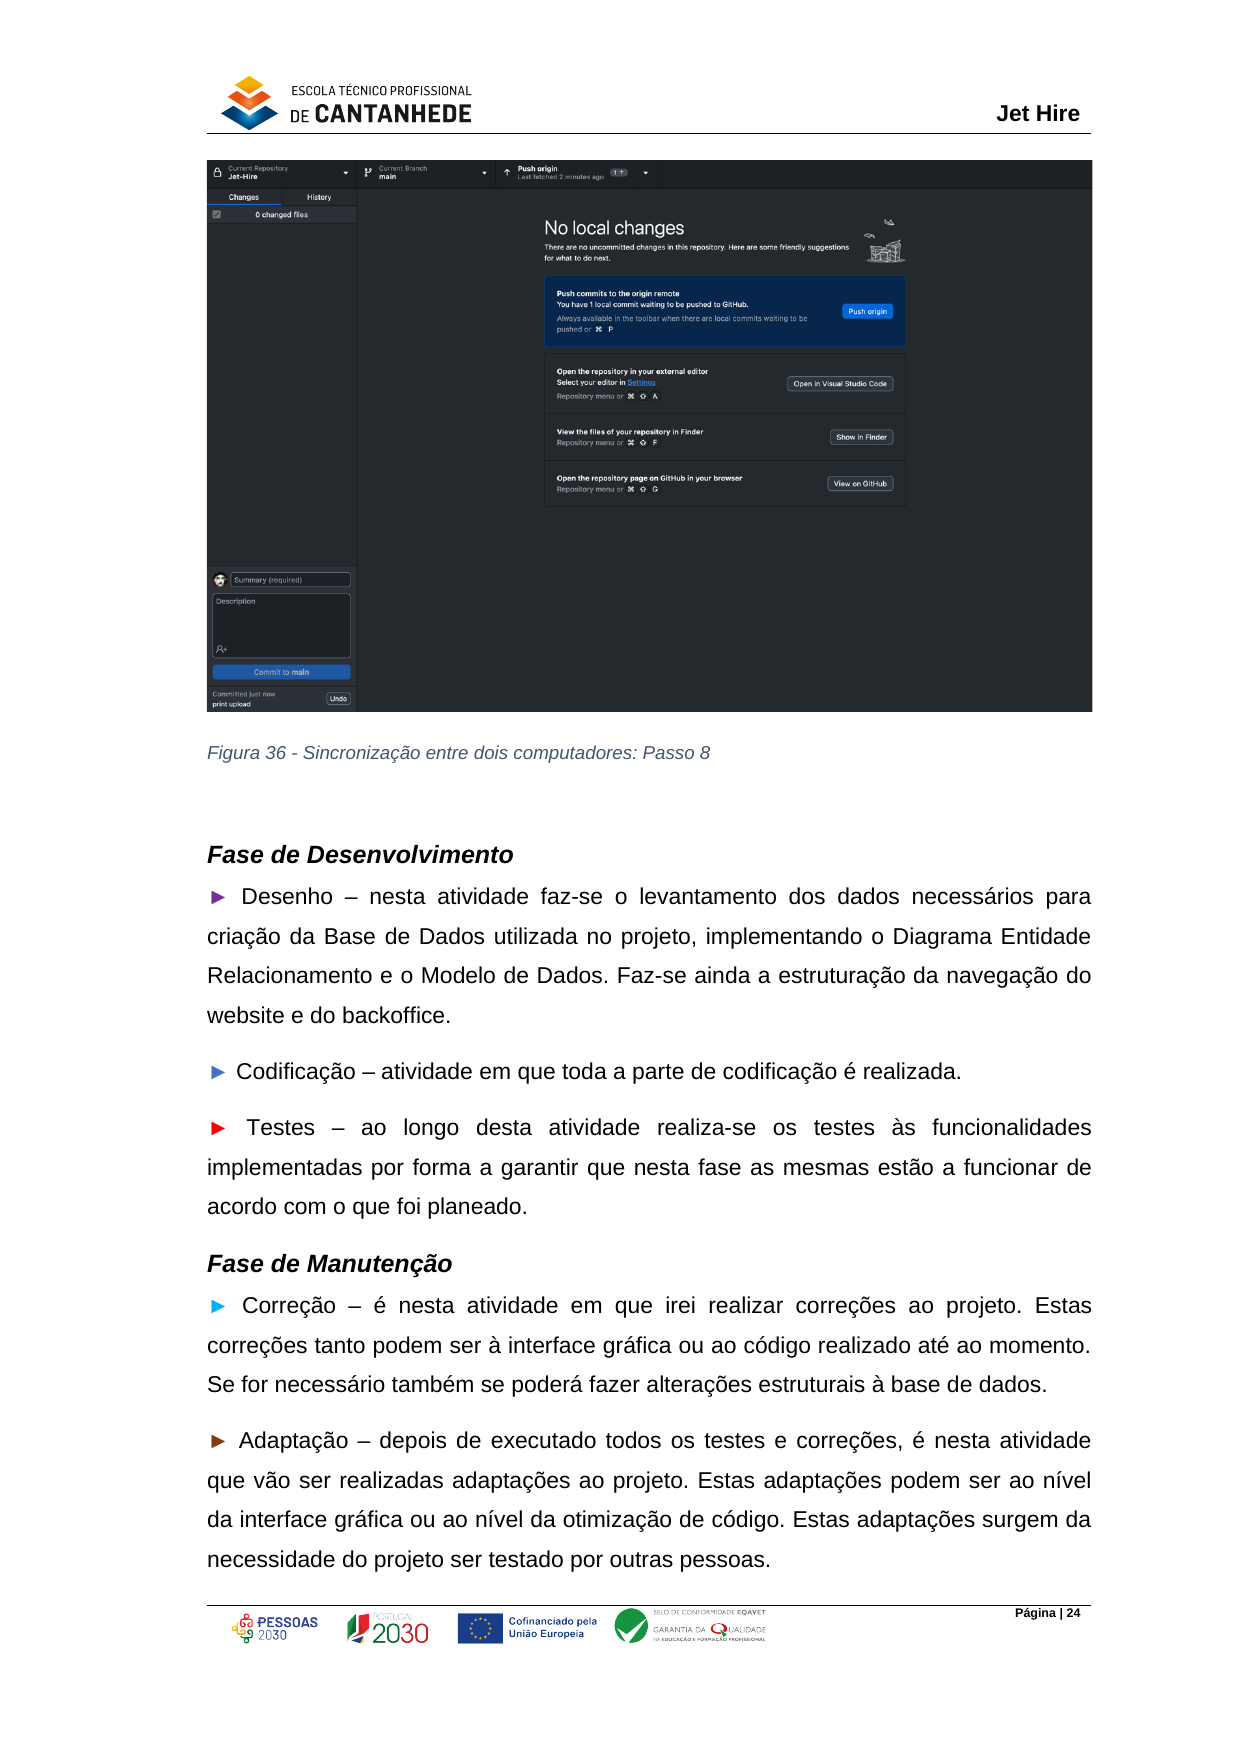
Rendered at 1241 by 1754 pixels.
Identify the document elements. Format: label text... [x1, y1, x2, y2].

text ► Correção – é nesta atividade em que irei realizar correções ao projeto. Estas correções tanto podem ser à interface gráfica ou ao código realizado até ao momento. Se for necessário também se poderá fazer alterações estruturais à base de dados. [207, 1292, 1092, 1398]
picture [614, 1608, 766, 1643]
picture [218, 73, 475, 133]
subtitle Fase de Desenvolvimento [207, 840, 1092, 869]
text ► Codificação – atividade em que toda a parte de codificação é realizada. [207, 1058, 1092, 1084]
text ► Adaptação – depois de executado todos os testes e correções, é nesta atividade que vão ser realizadas adaptações ao projeto. Estas adaptações podem ser ao nível da interface gráfica ou ao nível da otimização de código. Estas adaptações surgem da necessidade do projeto ser testado por outras pessoas. [207, 1427, 1092, 1572]
picture [206, 160, 1093, 712]
text Figura 36 - Sincronização entre dois computadores: Passo 8 [207, 742, 1092, 763]
text ► Desenho – nesta atividade faz-se o levantamento dos dados necessários para criação da Base de Dados utilizada no projeto, implementando o Diagrama Entidade Relacionamento e o Modelo de Dados. Faz-se ainda a estruturação da navegação do website e do backoffice. [207, 883, 1092, 1028]
subtitle Fase de Manutenção [207, 1249, 1092, 1278]
text ► Testes – ao longo desta atividade realiza-se os testes às funcionalidades implementadas por forma a garantir que nesta fase as mesmas estão a funcionar de acordo com o que foi planeado. [207, 1114, 1092, 1219]
picture [218, 1606, 608, 1654]
